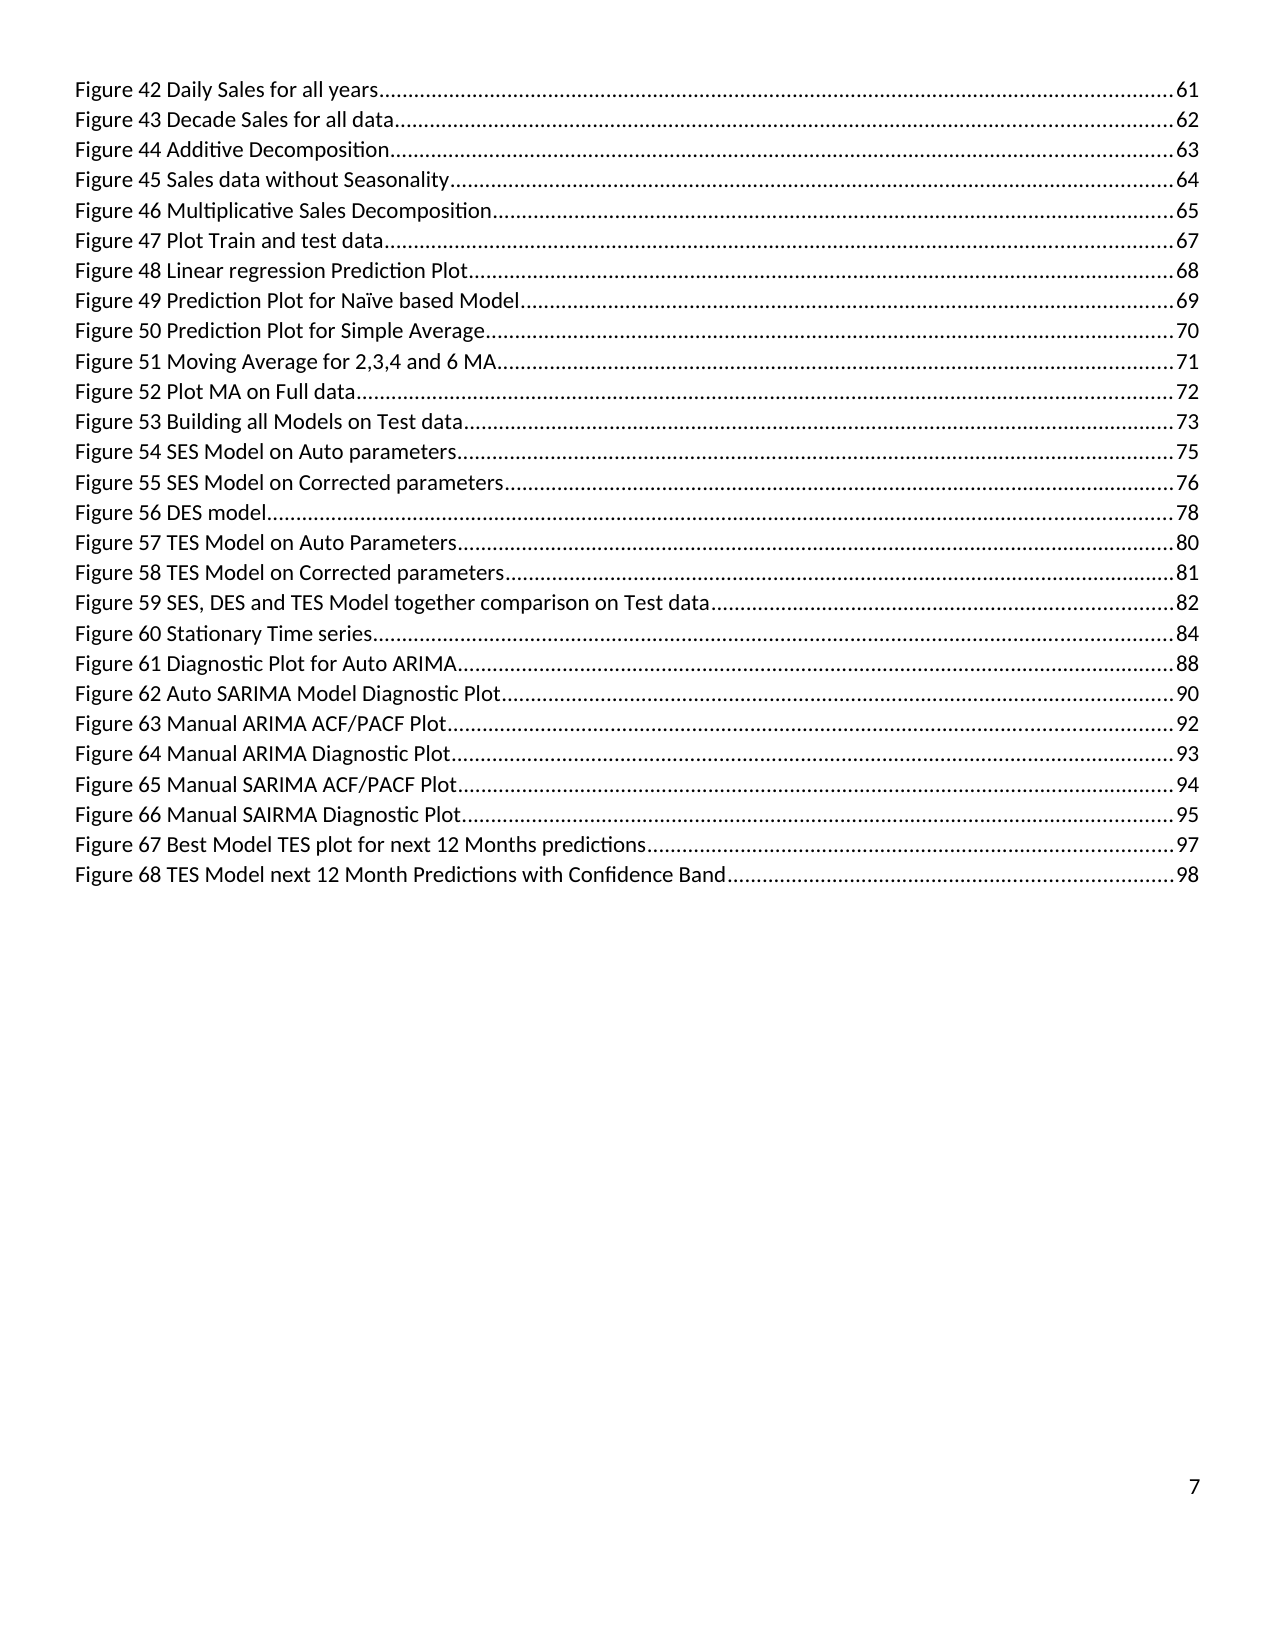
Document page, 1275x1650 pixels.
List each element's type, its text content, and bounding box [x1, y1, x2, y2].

text Figure 65 Manual SARIMA ACF/PACF Plot 94 [75, 770, 1200, 798]
text Figure 64 Manual ARIMA Diagnostic Plot 93 [75, 739, 1200, 768]
text Figure 59 SES, DES and TES Model together comparison on Test data 82 [75, 588, 1200, 617]
text Figure 43 Decade Sales for all data 62 [75, 105, 1200, 133]
text Figure 50 Prediction Plot for Simple Average 70 [75, 317, 1200, 345]
text Figure 52 Plot MA on Full data 72 [75, 377, 1200, 405]
text Figure 66 Manual SAIRMA Diagnostic Plot 95 [75, 800, 1200, 828]
text Figure 48 Linear regression Prediction Plot 68 [75, 256, 1200, 284]
text Figure 44 Additive Decomposition 63 [75, 135, 1200, 163]
text Figure 61 Diagnostic Plot for Auto ARIMA 88 [75, 649, 1200, 677]
text Figure 54 SES Model on Auto parameters 75 [75, 437, 1200, 466]
text Figure 58 TES Model on Corrected parameters 81 [75, 558, 1200, 586]
text Figure 47 Plot Train and test data 67 [75, 226, 1200, 254]
text Figure 55 SES Model on Corrected parameters 76 [75, 468, 1200, 496]
text Figure 60 Stationary Time series 84 [75, 619, 1200, 647]
text Figure 68 TES Model next 12 Month Predictions with Confidence Band 98 [75, 860, 1200, 888]
text Figure 53 Building all Models on Test data 73 [75, 407, 1200, 435]
text Figure 62 Auto SARIMA Model Diagnostic Plot 90 [75, 679, 1200, 707]
text Figure 49 Prediction Plot for Naïve based Model 69 [75, 286, 1200, 314]
text Figure 57 TES Model on Auto Parameters 80 [75, 528, 1200, 556]
text Figure 42 Daily Sales for all years 61 [75, 75, 1200, 103]
text Figure 56 DES model 78 [75, 498, 1200, 526]
text Figure 46 Multiplicative Sales Decomposition 65 [75, 196, 1200, 224]
text Figure 45 Sales data without Seasonality 64 [75, 166, 1200, 194]
text Figure 67 Best Model TES plot for next 12 Months predictions 97 [75, 830, 1200, 858]
text Figure 51 Moving Average for 2,3,4 and 6 MA 71 [75, 347, 1200, 375]
text Figure 63 Manual ARIMA ACF/PACF Plot 92 [75, 709, 1200, 737]
